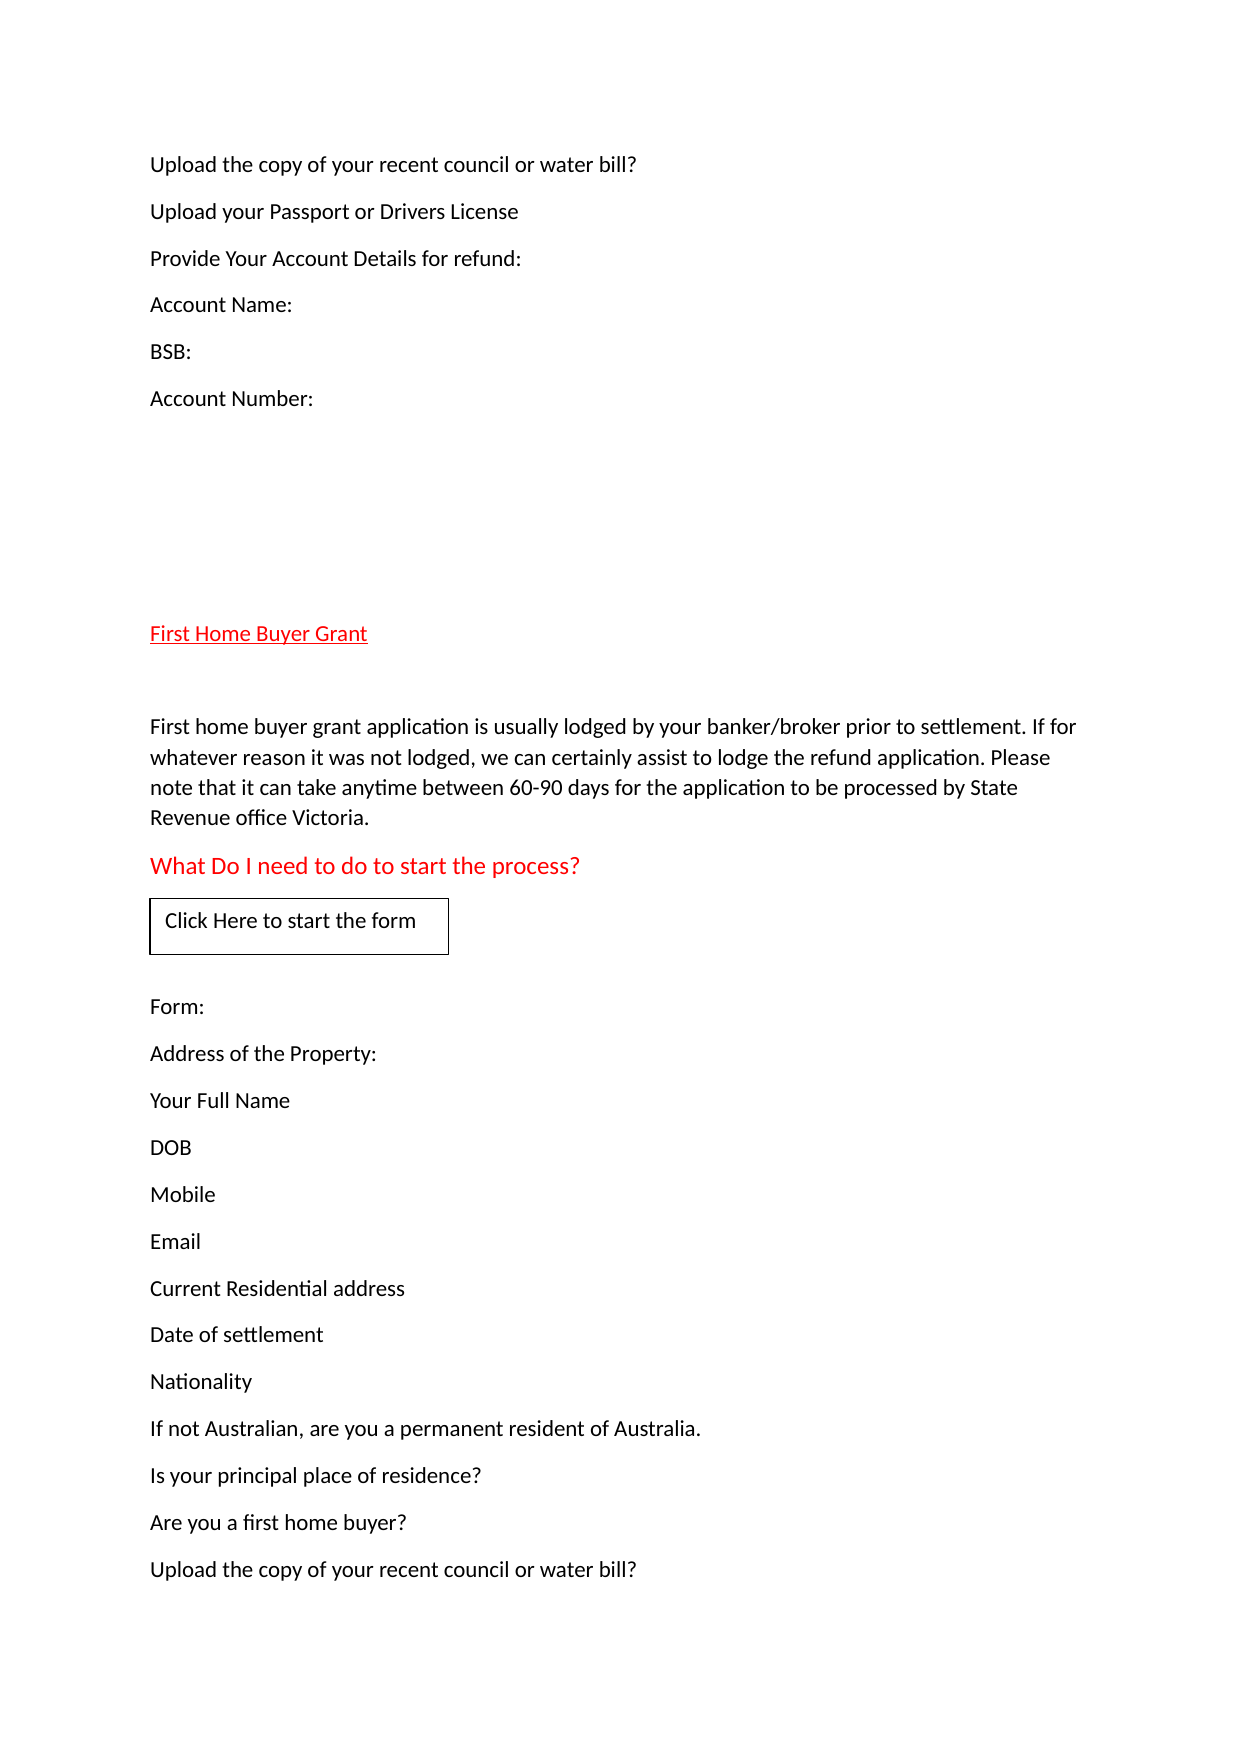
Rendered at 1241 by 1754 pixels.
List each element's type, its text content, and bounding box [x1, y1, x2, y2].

text Mobile [150, 1180, 1090, 1208]
text Nationality [150, 1367, 1090, 1395]
text What Do I need to do to start the process? [150, 850, 1090, 881]
text First Home Buyer Grant [150, 619, 1090, 647]
text Upload the copy of your recent council or water bill? [150, 150, 1090, 178]
text Current Residential address [150, 1274, 1090, 1302]
text If not Australian, are you a permanent resident of Australia. [150, 1414, 1090, 1442]
text Provide Your Account Details for refund: [150, 244, 1090, 272]
text Upload your Passport or Drivers License [150, 197, 1090, 225]
text Date of settlement [150, 1321, 1090, 1348]
text Account Name: [150, 291, 1090, 319]
text Your Full Name [150, 1086, 1090, 1114]
text BSB: [150, 337, 1090, 366]
text Form: [150, 992, 1090, 1020]
text Is your principal place of residence? [150, 1461, 1090, 1489]
text Account Number: [150, 384, 1090, 412]
text Are you a first home buyer? [150, 1508, 1090, 1536]
text Upload the copy of your recent council or water bill? [150, 1555, 1090, 1583]
text First home buyer grant application is usually lodged by your banker/broker prior to settlement. If for whatever reason it was not lodged, we can certainly assist to lodge the refund application. Please note that it can take anytime between 60-90 days for the application to be processed by State Revenue office Victoria. [150, 712, 1090, 831]
text Email [150, 1227, 1090, 1255]
text Address of the Property: [150, 1039, 1090, 1067]
text DOB [150, 1133, 1090, 1161]
